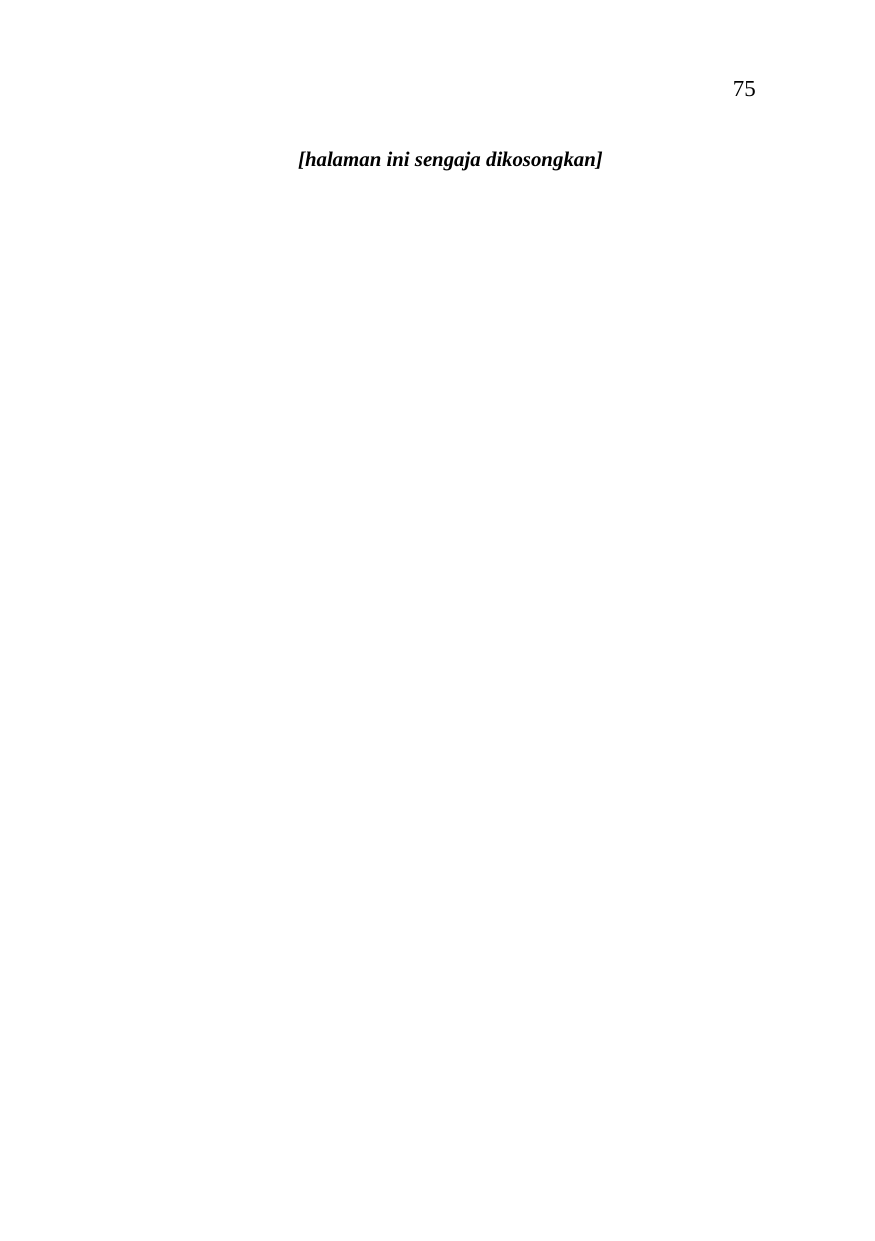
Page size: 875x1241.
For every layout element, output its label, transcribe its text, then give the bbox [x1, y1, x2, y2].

text [halaman ini sengaja dikosongkan] [147, 147, 756, 171]
